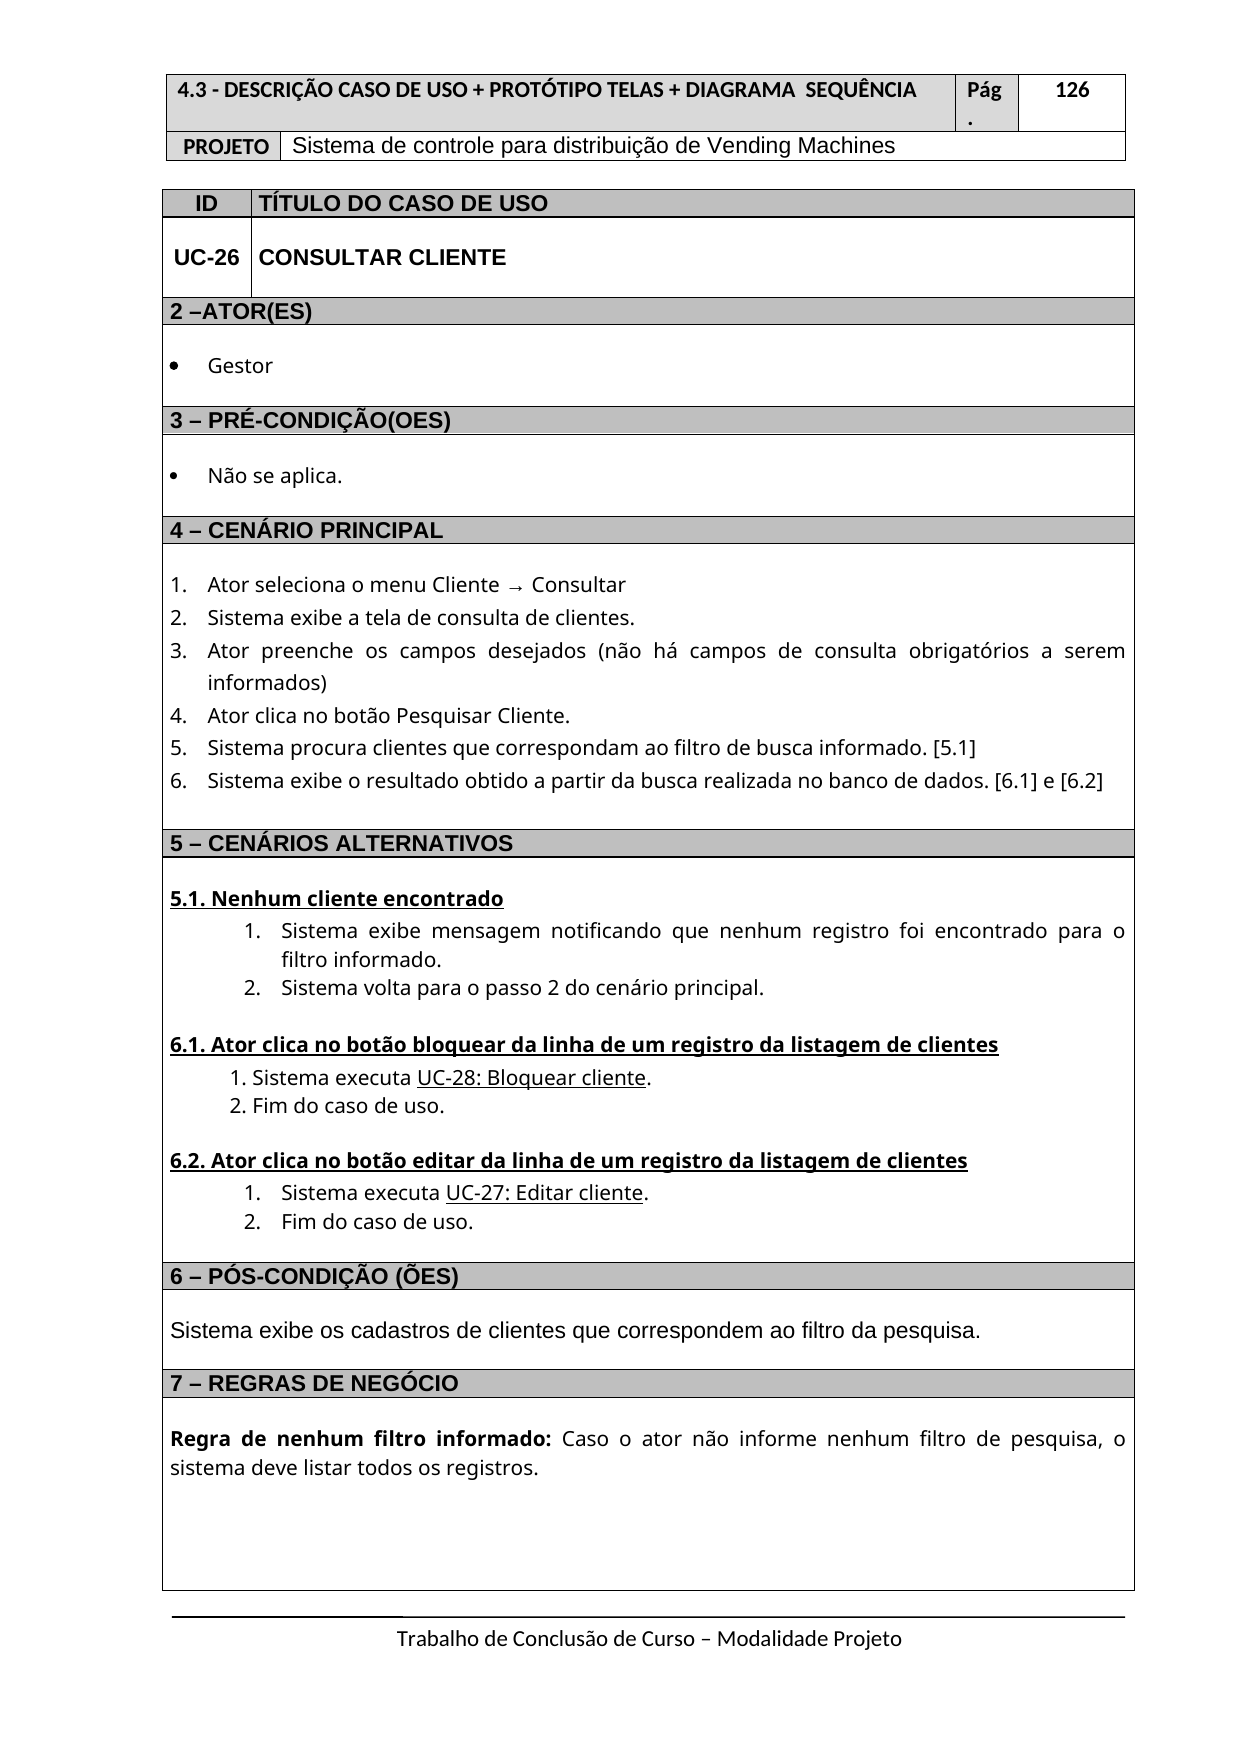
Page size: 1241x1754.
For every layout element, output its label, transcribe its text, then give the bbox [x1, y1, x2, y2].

table_cell CONSULTAR CLIENTE [252, 218, 1134, 297]
table_cell 5.1. Nenhum cliente encontrado Sistema exibe mensagem notificando que nenhum registro foi encontrado para o filtro informado. Sistema volta para o passo 2 do cenário principal. 6.1. Ator clica no botão bloquear da linha de um registro da listagem de clientes 1. Sistema executa UC-28: Bloquear cliente. 2. Fim do caso de uso. 6.2. Ator clica no botão editar da linha de um registro da listagem de clientes Sistema executa UC-27: Editar cliente. Fim do caso de uso. [163, 858, 1134, 1262]
table_cell Não se aplica. [163, 435, 1134, 516]
table_cell 2 –ATOR(ES) [163, 298, 1134, 324]
table_header TÍTULO DO CASO DE USO [252, 190, 1134, 216]
table_cell 3 – PRÉ-CONDIÇÃO(OES) [163, 407, 1134, 433]
table_cell Gestor [163, 325, 1134, 406]
table_cell 6 – PÓS-CONDIÇÃO (ÕES) [163, 1263, 1134, 1289]
table_cell Regra de nenhum filtro informado: Caso o ator não informe nenhum filtro de pesquisa, o sistema deve listar todos os registros. [163, 1398, 1134, 1590]
table_cell Ator seleciona o menu Cliente → Consultar Sistema exibe a tela de consulta de clientes. Ator preenche os campos desejados (não há campos de consulta obrigatórios a serem informados) Ator clica no botão Pesquisar Cliente. Sistema procura clientes que correspondam ao filtro de busca informado. [5.1] Sistema exibe o resultado obtido a partir da busca realizada no banco de dados. [6.1] e [6.2] [163, 544, 1134, 829]
table_cell Sistema exibe os cadastros de clientes que correspondem ao filtro da pesquisa. [163, 1290, 1134, 1369]
table_cell 4 – CENÁRIO PRINCIPAL [163, 517, 1134, 543]
table_header ID [163, 190, 251, 216]
table_cell 5 – CENÁRIOS ALTERNATIVOS [163, 830, 1134, 856]
table_cell 7 – REGRAS DE NEGÓCIO [163, 1370, 1134, 1397]
table_cell UC-26 [163, 218, 251, 297]
